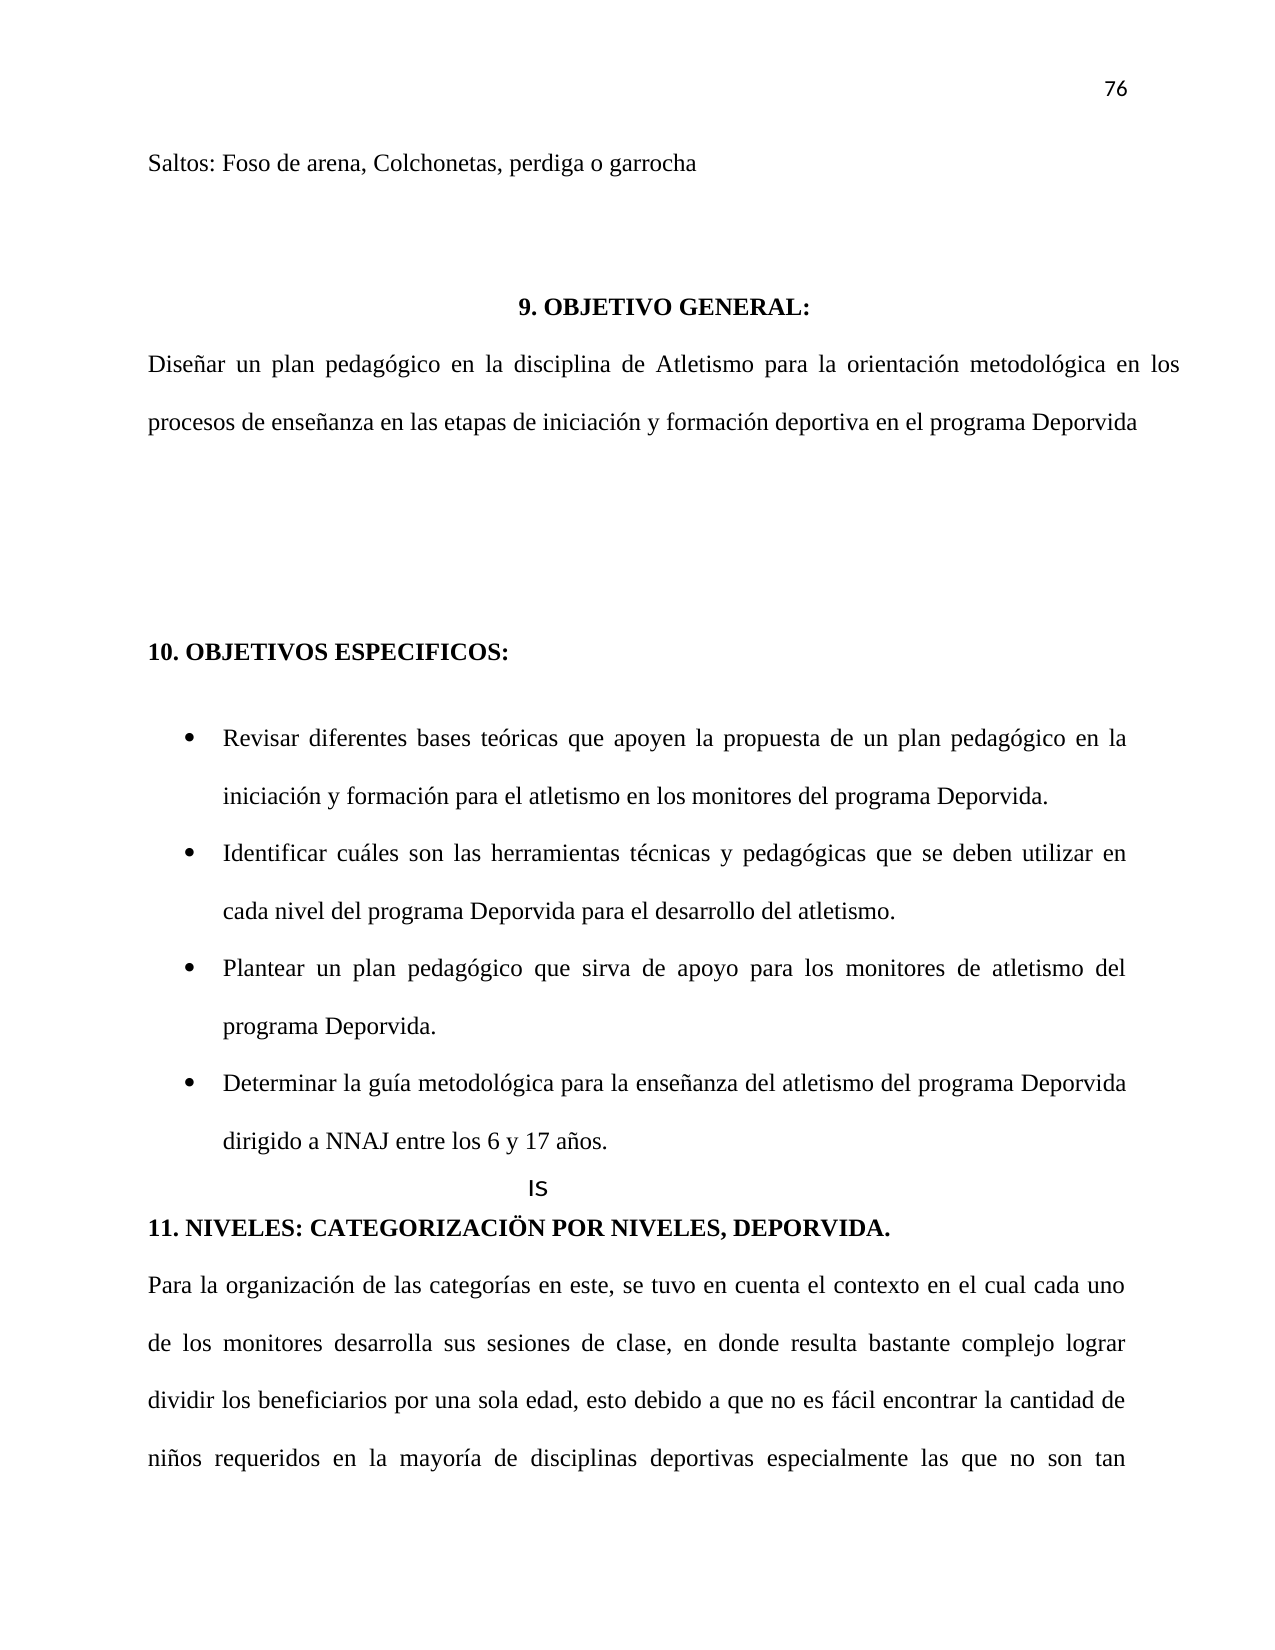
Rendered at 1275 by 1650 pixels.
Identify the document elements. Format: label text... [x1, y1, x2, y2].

text Saltos: Foso de arena, Colchonetas, perdiga o garrocha [148, 148, 1127, 176]
list Revisar diferentes bases teóricas que apoyen la propuesta de un plan pedagógico en la iniciación y formación para el atletismo en los monitores del programa Deporvida. [185, 723, 1127, 810]
list Determinar la guía metodológica para la enseñanza del atletismo del programa Deporvida dirigido a NNAJ entre los 6 y 17 años. [185, 1068, 1127, 1155]
list Identificar cuáles son las herramientas técnicas y pedagógicas que se deben utilizar en cada nivel del programa Deporvida para el desarrollo del atletismo. [185, 838, 1127, 925]
text 9. OBJETIVO GENERAL: [148, 292, 1181, 321]
list Plantear un plan pedagógico que sirva de apoyo para los monitores de atletismo del programa Deporvida. [185, 953, 1127, 1040]
text Diseñar un plan pedagógico en la disciplina de Atletismo para la orientación metodológica en los procesos de enseñanza en las etapas de iniciación y formación deportiva en el programa Deporvida [148, 349, 1181, 436]
text 11. NIVELES: CATEGORIZACIÖN POR NIVELES, DEPORVIDA. [148, 1213, 1181, 1241]
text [148, 1270, 1127, 1471]
text 10. OBJETIVOS ESPECIFICOS: [148, 637, 1181, 666]
